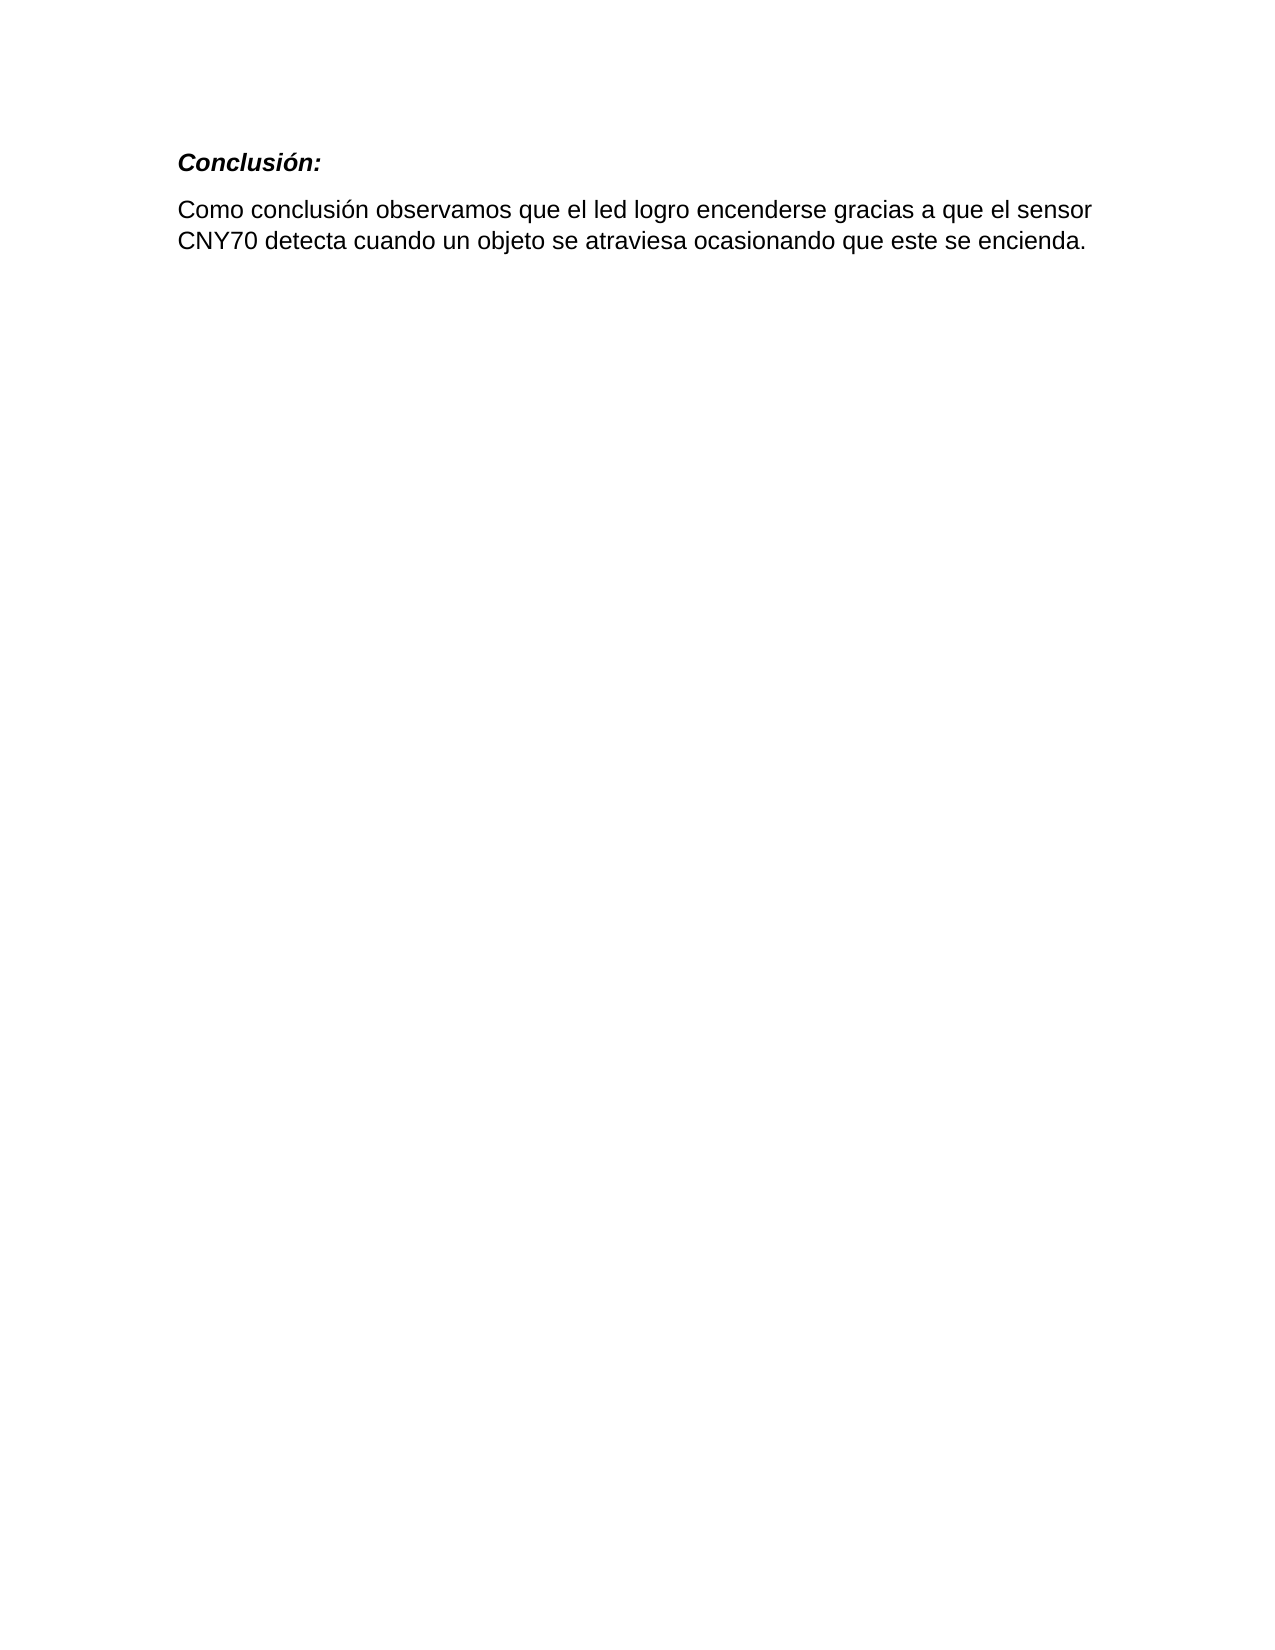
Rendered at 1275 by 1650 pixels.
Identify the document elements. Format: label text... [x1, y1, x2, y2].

text Conclusión: [177, 148, 1098, 176]
text Como conclusión observamos que el led logro encenderse gracias a que el sensor CNY70 detecta cuando un objeto se atraviesa ocasionando que este se encienda. [177, 195, 1098, 255]
